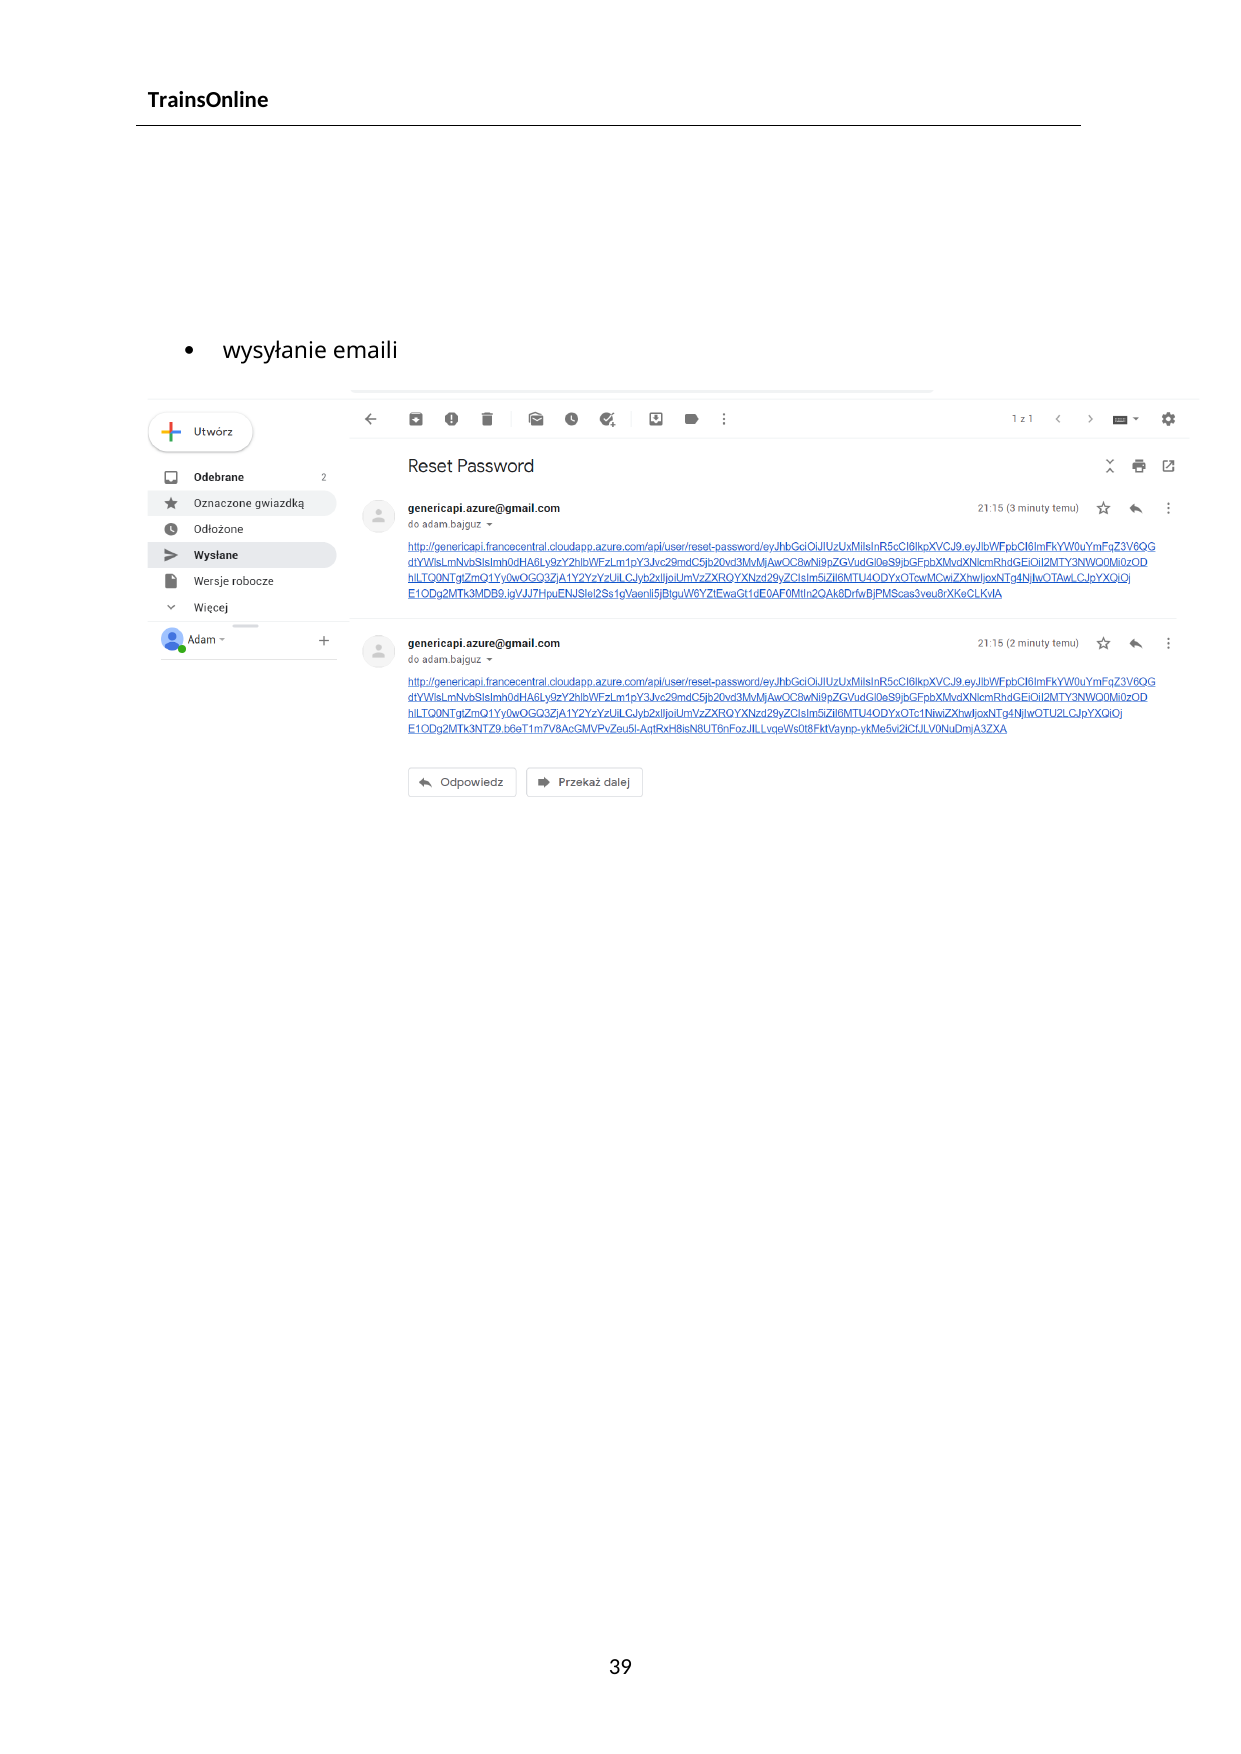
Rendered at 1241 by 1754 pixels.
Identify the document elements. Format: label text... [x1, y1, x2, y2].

list wysyłanie emaili [185, 334, 1093, 365]
picture [147, 390, 1200, 802]
